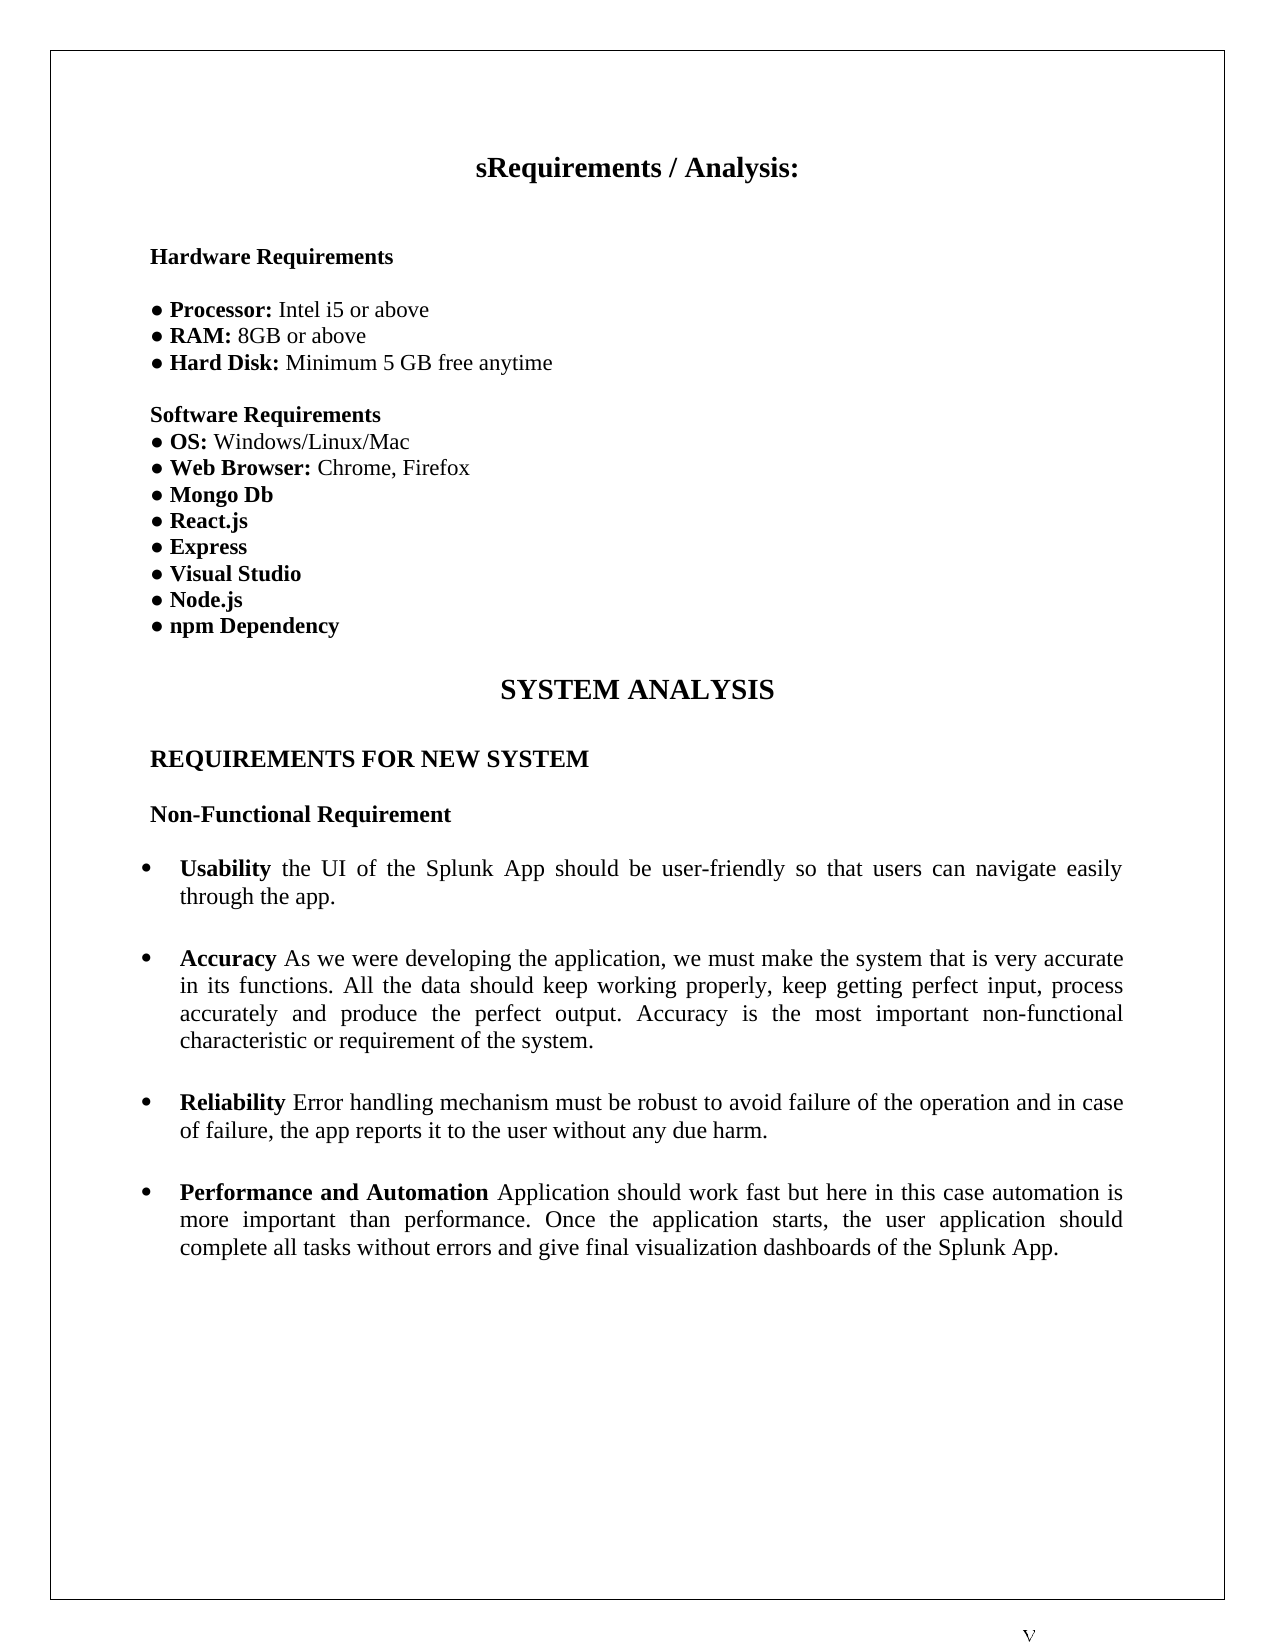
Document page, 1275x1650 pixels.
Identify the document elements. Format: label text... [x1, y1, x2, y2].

picture [1022, 1630, 1035, 1642]
text Hardware Requirements [150, 243, 1125, 270]
list Performance and Automation Application should work fast but here in this case automation is more important than performance. Once the application starts, the user application should complete all tasks without errors and give final visualization dashboards of the Splunk App. [142, 1177, 1125, 1260]
text sRequirements / Analysis: [150, 150, 1125, 183]
text ● Express [150, 533, 1125, 560]
text ● Visual Studio [150, 560, 1125, 586]
list Reliability Error handling mechanism must be robust to avoid failure of the operation and in case of failure, the app reports it to the user without any due harm. [142, 1088, 1125, 1143]
text ● React.js [150, 507, 1125, 533]
list Accuracy As we were developing the application, we must make the system that is very accurate in its functions. All the data should keep working properly, keep getting perfect input, process accurately and produce the perfect output. Accuracy is the most important non-functional characteristic or requirement of the system. [142, 944, 1125, 1054]
text REQUIREMENTS FOR NEW SYSTEM [150, 744, 1125, 773]
text ● Processor: Intel i5 or above [150, 296, 1125, 322]
text ● Hard Disk: Minimum 5 GB free anytime [150, 349, 1125, 375]
text ● RAM: 8GB or above [150, 322, 1125, 349]
text ● Node.js [150, 586, 1125, 612]
text ● Web Browser: Chrome, Firefox [150, 454, 1125, 481]
text ● OS: Windows/Linux/Mac [150, 428, 1125, 454]
text ● Mongo Db [150, 481, 1125, 507]
list Usability the UI of the Splunk App should be user-friendly so that users can navigate easily through the app. [142, 854, 1125, 910]
text Software Requirements [150, 402, 1125, 428]
text SYSTEM ANALYSIS [150, 672, 1125, 706]
text ● npm Dependency [150, 612, 1125, 639]
text Non-Functional Requirement [150, 801, 1125, 828]
